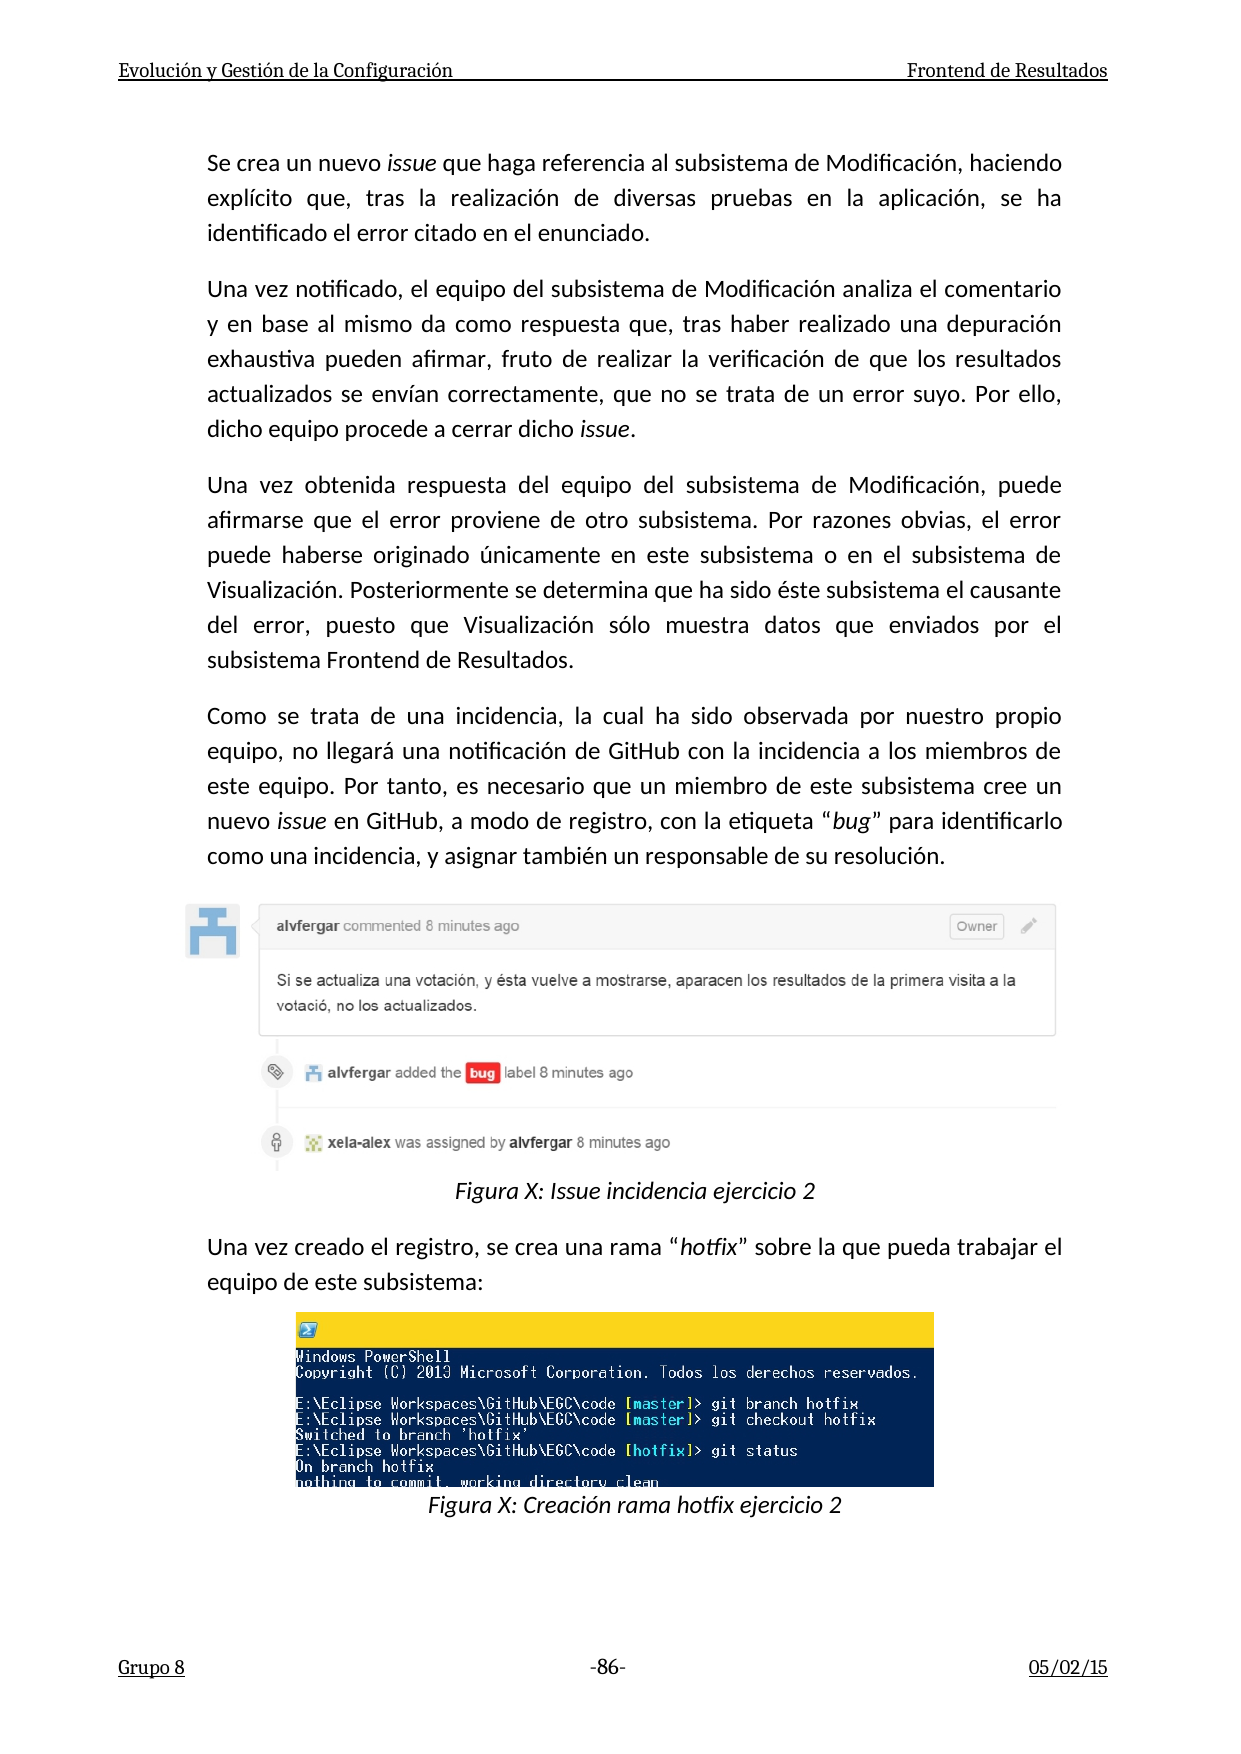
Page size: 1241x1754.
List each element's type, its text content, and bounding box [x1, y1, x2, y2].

text Una vez creado el registro, se crea una rama “hotfix” sobre la que pueda trabajar el equipo de este subsistema: [207, 1231, 1063, 1296]
picture [295, 1312, 934, 1487]
text Una vez notificado, el equipo del subsistema de Modificación analiza el comentario y en base al mismo da como respuesta que, tras haber realizado una depuración exhaustiva pueden afirmar, fruto de realizar la verificación de que los resultados actualizados se envían correctamente, que no se trata de un error suyo. Por ello, dicho equipo procede a cerrar dicho issue. [207, 273, 1063, 444]
text Figura X: Issue incidencia ejercicio 2 [207, 1175, 1063, 1206]
text Figura X: Creación rama hotfix ejercicio 2 [207, 1489, 1063, 1520]
text Se crea un nuevo issue que haga referencia al subsistema de Modificación, haciendo explícito que, tras la realización de diversas pruebas en la aplicación, se ha identificado el error citado en el enunciado. [207, 148, 1063, 248]
text Como se trata de una incidencia, la cual ha sido observada por nuestro propio equipo, no llegará una notificación de GitHub con la incidencia a los miembros de este equipo. Por tanto, es necesario que un miembro de este subsistema cree un nuevo issue en GitHub, a modo de registro, con la etiqueta “bug” para identificarlo como una incidencia, y asignar también un responsable de su resolución. [207, 700, 1063, 871]
picture [146, 891, 1063, 1171]
text Una vez obtenida respuesta del equipo del subsistema de Modificación, puede afirmarse que el error proviene de otro subsistema. Por razones obvias, el error puede haberse originado únicamente en este subsistema o en el subsistema de Visualización. Posteriormente se determina que ha sido éste subsistema el causante del error, puesto que Visualización sólo muestra datos que enviados por el subsistema Frontend de Resultados. [207, 469, 1063, 675]
